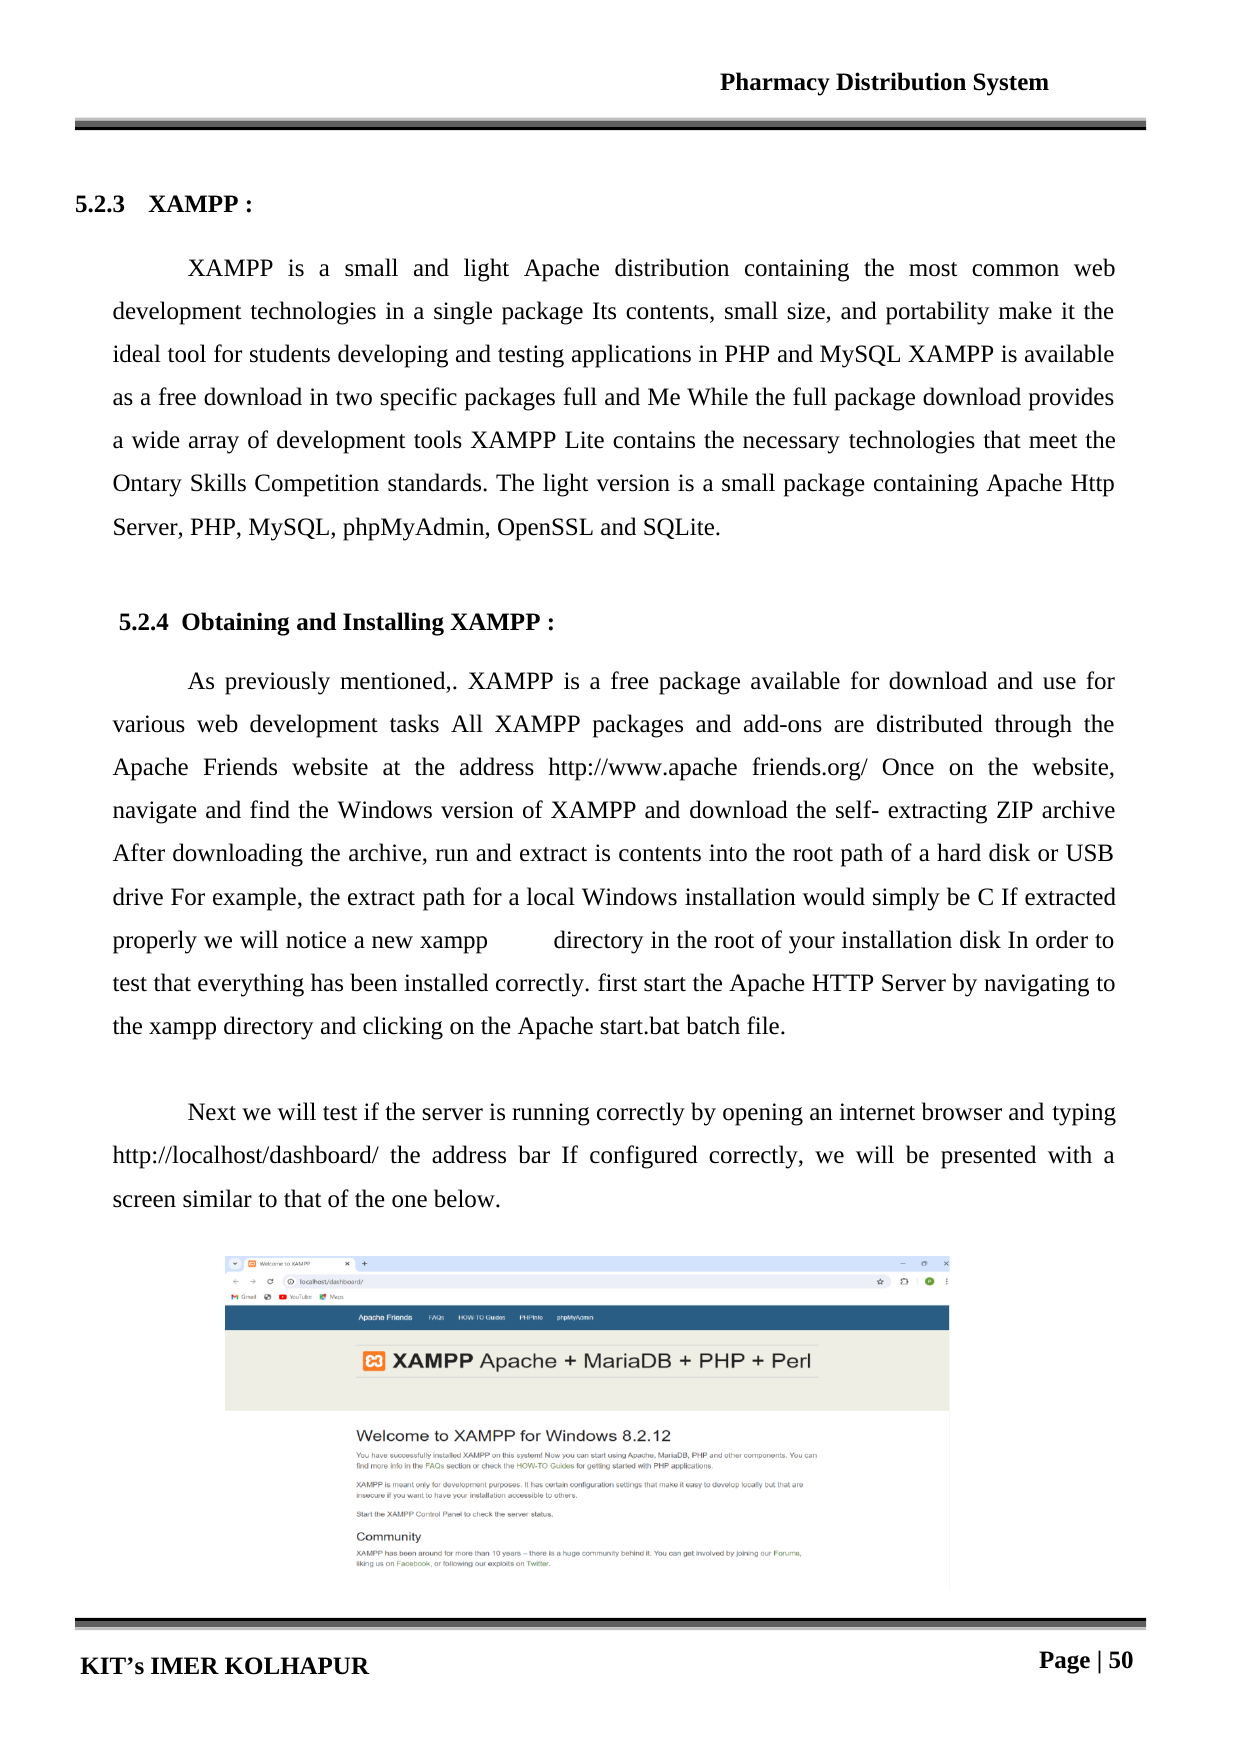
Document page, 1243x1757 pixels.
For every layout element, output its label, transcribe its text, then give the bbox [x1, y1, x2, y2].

text As previously mentioned,. XAMPP is a free package available for download and use for various web development tasks All XAMPP packages and add-ons are distributed through the Apache Friends website at the address http://www.apache friends.org/ Once on the website, navigate and find the Windows version of XAMPP and download the self- extracting ZIP archive After downloading the archive, run and extract is contents into the root path of a hard disk or USB drive For example, the extract path for a local Windows installation would simply be C If extracted properly we will notice a new xampp directory in the root of your installation disk In order to test that everything has been installed correctly. first start the Apache HTTP Server by navigating to the xampp directory and clicking on the Apache start.bat batch file. [112, 666, 1116, 1040]
picture [225, 1256, 950, 1590]
text XAMPP is a small and light Apache distribution containing the most common web development technologies in a single package Its contents, small size, and portability make it the ideal tool for students developing and testing applications in PHP and MySQL XAMPP is available as a free download in two specific packages full and Me While the full package download provides a wide array of development tools XAMPP Lite contains the necessary technologies that meet the Ontary Skills Competition standards. The light version is a small package containing Apache Http Server, PHP, MySQL, phpMyAdmin, OpenSSL and SQLite. [112, 253, 1116, 540]
subtitle 5.2.4 Obtaining and Installing XAMPP : [0, 607, 1157, 636]
text Next we will test if the server is running correctly by opening an internet browser and typing http://localhost/dashboard/ the address bar If configured correctly, we will be presented with a screen similar to that of the one below. [112, 1097, 1116, 1212]
subtitle XAMPP : [75, 189, 1157, 217]
